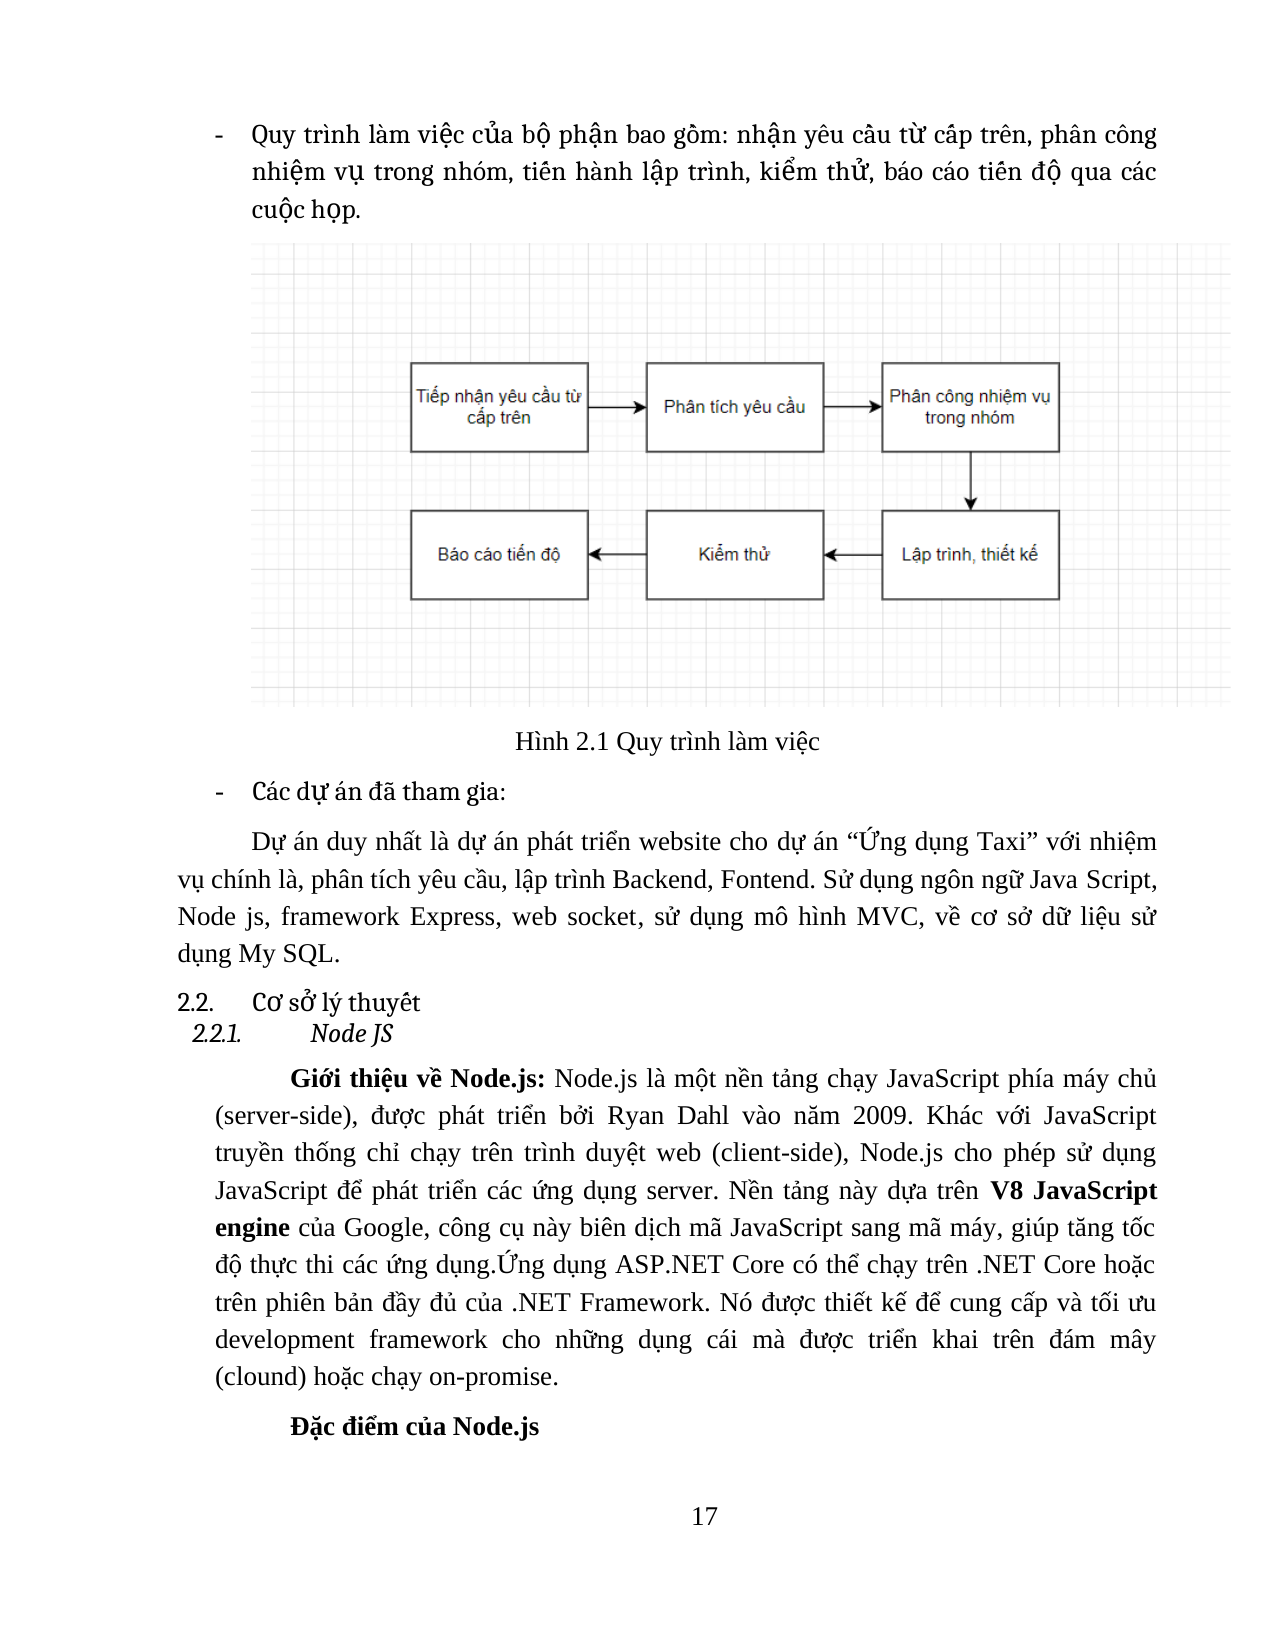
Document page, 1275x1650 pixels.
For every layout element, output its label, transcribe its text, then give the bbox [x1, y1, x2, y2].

list Node JS [192, 1018, 1157, 1049]
text Hình 2.1 Quy trình làm việc [177, 725, 1157, 756]
picture [251, 243, 1231, 707]
text Dự án duy nhất là dự án phát triển website cho dự án “Ứng dụng Taxi” với nhiệm vụ chính là, phân tích yêu cầu, lập trình Backend, Fontend. Sử dụng ngôn ngữ Java Script, Node js, framework Express, web socket, sử dụng mô hình MVC, về cơ sở dữ liệu sử dụng My SQL. [177, 826, 1157, 968]
list Cơ sở lý thuyết [177, 987, 1157, 1018]
list Quy trình làm việc của bộ phận bao gồm: nhận yêu cầu từ cấp trên, phân công nhiệm vụ trong nhóm, tiến hành lập trình, kiểm thử, báo cáo tiến độ qua các cuộc họp. [214, 118, 1157, 225]
list Các dự án đã tham gia: [215, 774, 1157, 807]
text Đặc điểm của Node.js [215, 1410, 1157, 1441]
text Giới thiệu về Node.js: Node.js là một nền tảng chạy JavaScript phía máy chủ (server-side), được phát triển bởi Ryan Dahl vào năm 2009. Khác với JavaScript truyền thống chỉ chạy trên trình duyệt web (client-side), Node.js cho phép sử dụng JavaScript để phát triển các ứng dụng server. Nền tảng này dựa trên V8 JavaScript engine của Google, công cụ này biên dịch mã JavaScript sang mã máy, giúp tăng tốc độ thực thi các ứng dụng.Ứng dụng ASP.NET Core có thể chạy trên .NET Core hoặc trên phiên bản đầy đủ của .NET Framework. Nó được thiết kế để cung cấp và tối ưu development framework cho những dụng cái mà được triển khai trên đám mây (clound) hoặc chạy on-promise. [215, 1062, 1157, 1391]
